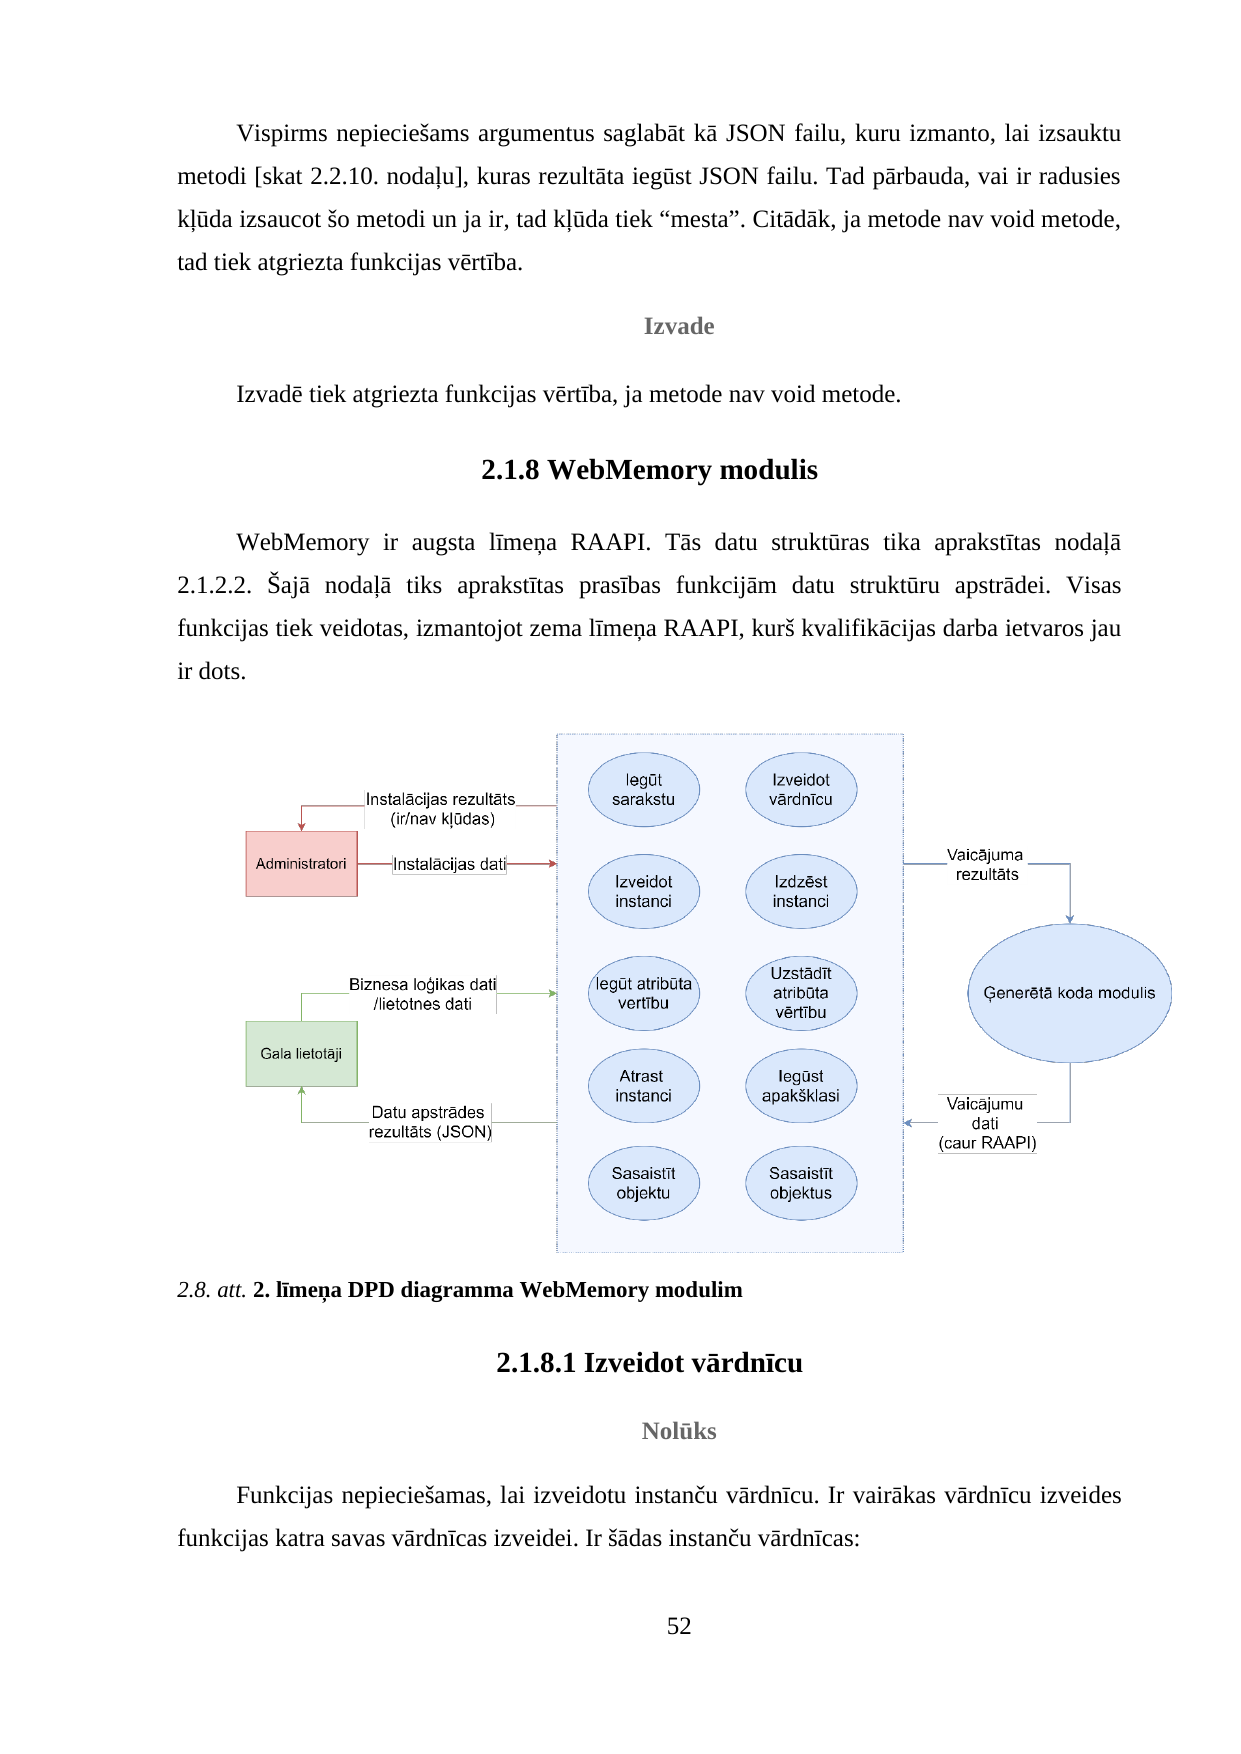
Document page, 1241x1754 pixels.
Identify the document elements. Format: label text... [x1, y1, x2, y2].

text Izvadē tiek atgriezta funkcijas vērtība, ja metode nav void metode. [177, 379, 1122, 408]
text WebMemory ir augsta līmeņa RAAPI. Tās datu struktūras tika aprakstītas nodaļā 2.1.2.2. Šajā nodaļā tiks aprakstītas prasības funkcijām datu struktūru apstrādei. Visas funkcijas tiek veidotas, izmantojot zema līmeņa RAAPI, kurš kvalifikācijas darba ietvaros jau ir dots. [177, 527, 1122, 685]
text Funkcijas nepieciešamas, lai izveidotu instanču vārdnīcu. Ir vairākas vārdnīcu izveides funkcijas katra savas vārdnīcas izveidei. Ir šādas instanču vārdnīcas: [177, 1480, 1122, 1552]
picture [236, 724, 1182, 1263]
text Izvade [177, 311, 1122, 340]
subtitle 2.1.8 WebMemory modulis [177, 452, 1122, 485]
text Vispirms nepieciešams argumentus saglabāt kā JSON failu, kuru izmanto, lai izsauktu metodi [skat 2.2.10. nodaļu], kuras rezultāta iegūst JSON failu. Tad pārbauda, vai ir radusies kļūda izsaucot šo metodi un ja ir, tad kļūda tiek “mesta”. Citādāk, ja metode nav void metode, tad tiek atgriezta funkcijas vērtība. [177, 118, 1122, 276]
subtitle 2.1.8.1 Izveidot vārdnīcu [177, 1345, 1122, 1378]
text Nolūks [177, 1416, 1122, 1445]
